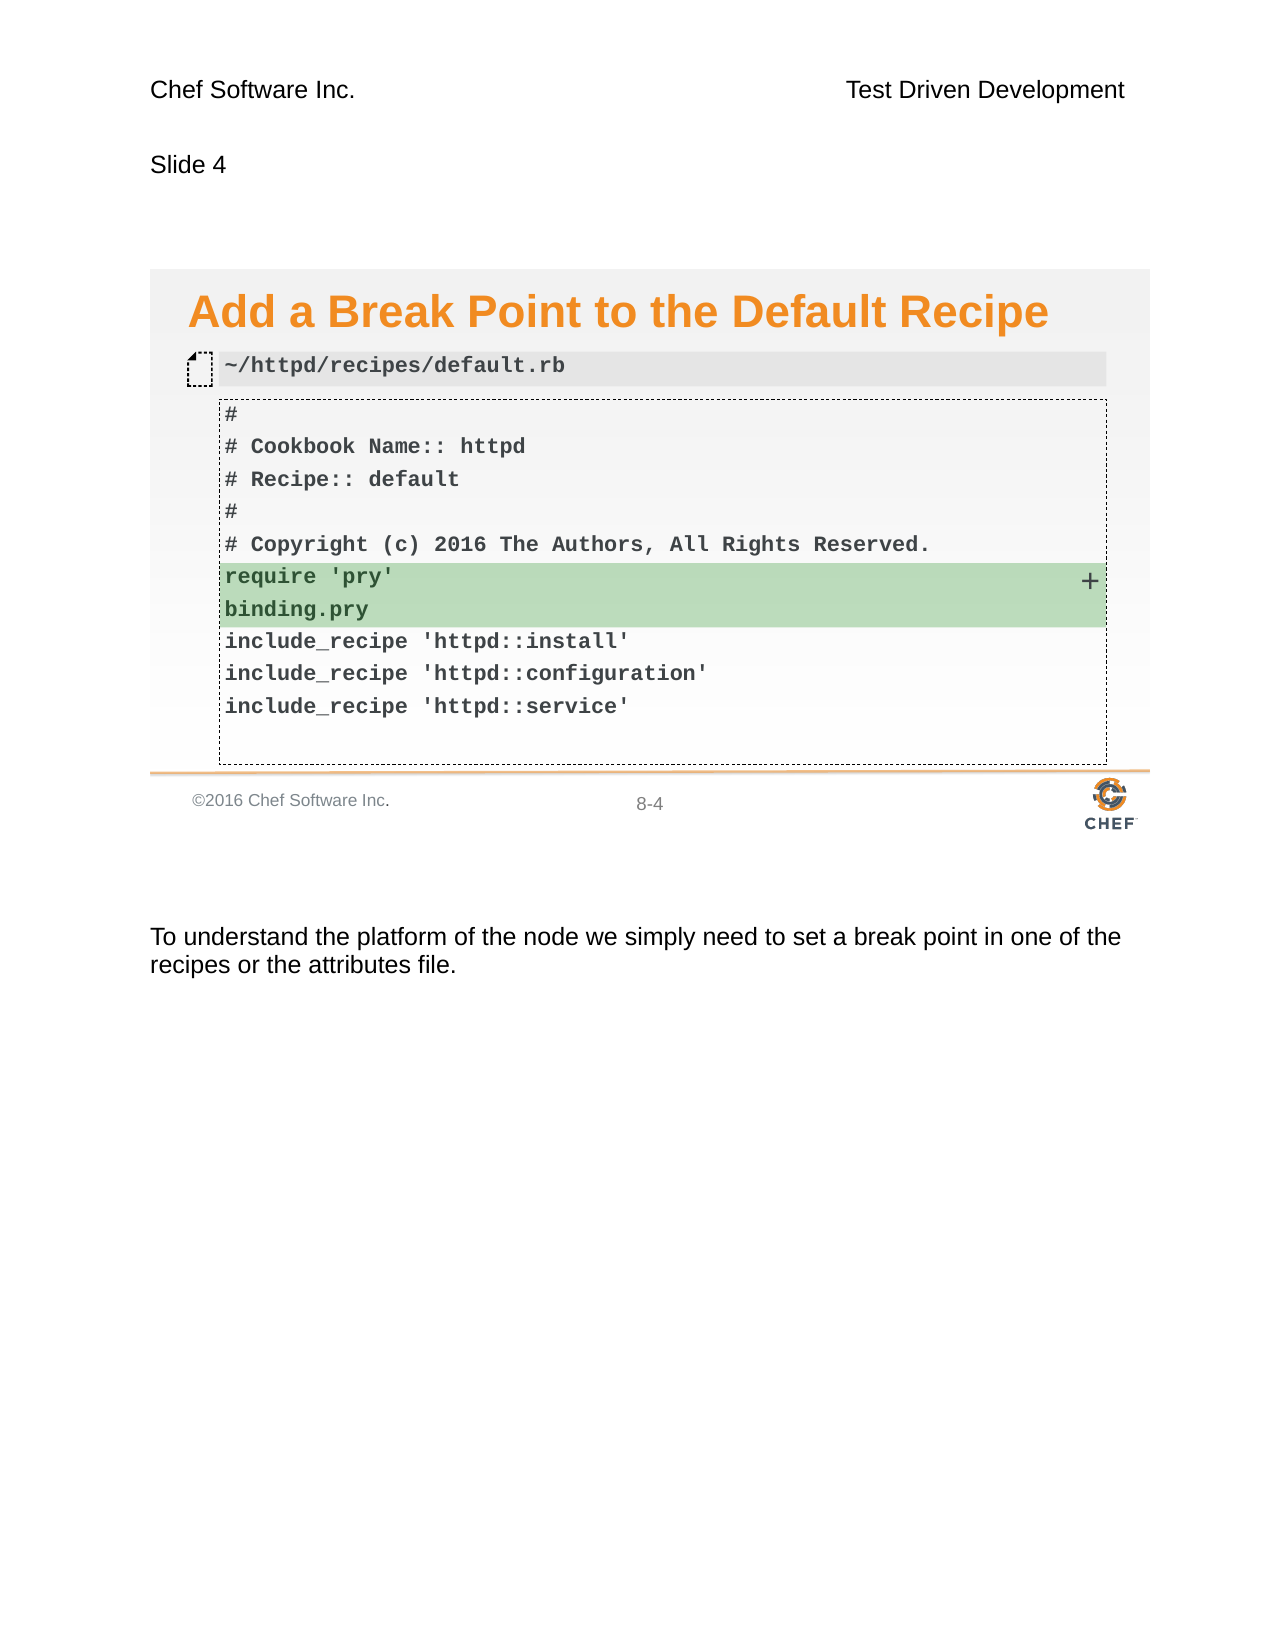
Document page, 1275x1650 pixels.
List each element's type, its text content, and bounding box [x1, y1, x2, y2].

text Slide 4 [150, 150, 1125, 179]
text To understand the platform of the node we simply need to set a break point in one of the recipes or the attributes file. [150, 921, 1125, 979]
